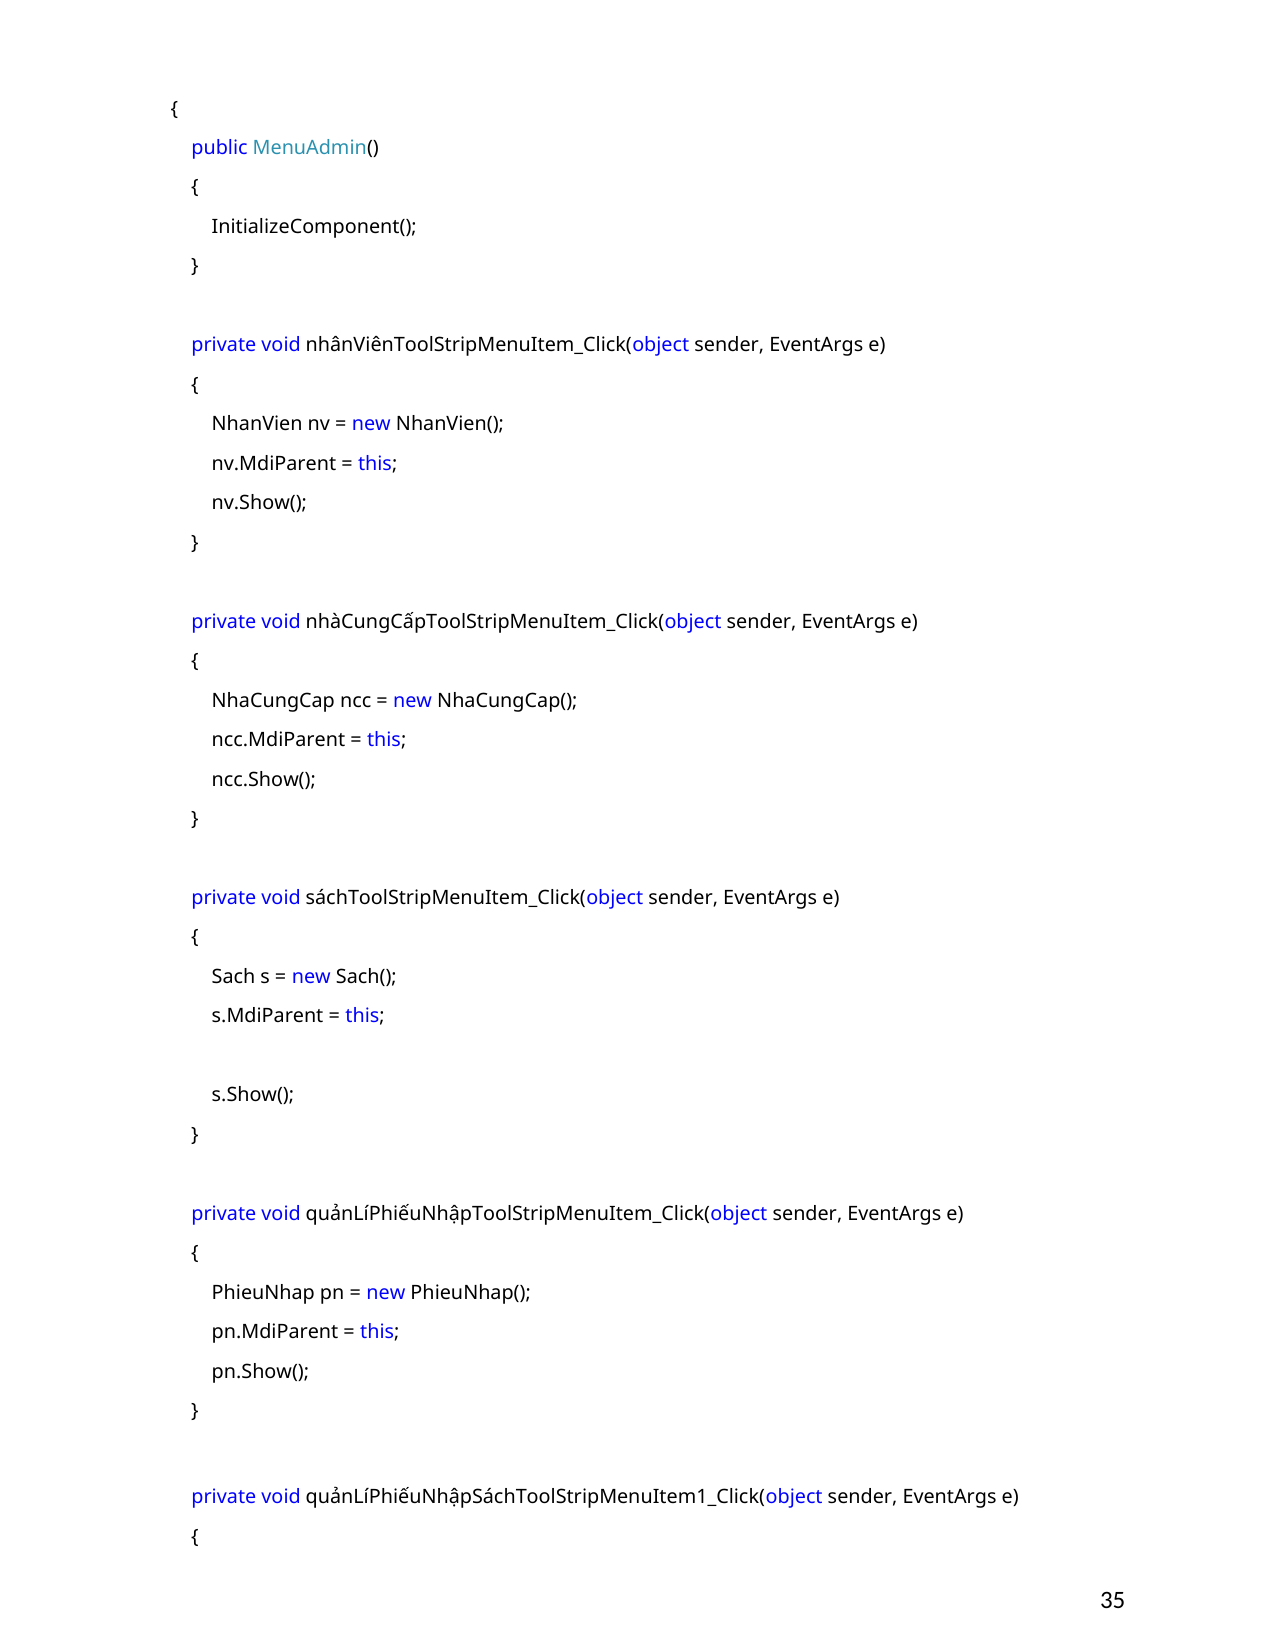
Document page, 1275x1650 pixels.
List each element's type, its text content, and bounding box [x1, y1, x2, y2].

text nv.Show(); [150, 488, 1125, 516]
text { [150, 923, 1125, 950]
text private void nhàCungCấpToolStripMenuItem_Click(object sender, EventArgs e) [150, 607, 1125, 634]
text s.Show(); [150, 1081, 1125, 1108]
text ncc.MdiParent = this; [150, 725, 1125, 752]
text public MenuAdmin() [150, 133, 1125, 160]
text private void quảnLíPhiếuNhậpSáchToolStripMenuItem1_Click(object sender, EventArgs e) [150, 1483, 1125, 1509]
text } [150, 252, 1125, 279]
text InitializeComponent(); [150, 212, 1125, 239]
text } [150, 1120, 1125, 1147]
text { [150, 1239, 1125, 1266]
text { [150, 646, 1125, 673]
text private void nhânViênToolStripMenuItem_Click(object sender, EventArgs e) [150, 331, 1125, 358]
text private void quảnLíPhiếuNhậpToolStripMenuItem_Click(object sender, EventArgs e) [150, 1199, 1125, 1226]
text pn.MdiParent = this; [150, 1318, 1125, 1344]
text } [150, 804, 1125, 831]
text private void sáchToolStripMenuItem_Click(object sender, EventArgs e) [150, 883, 1125, 910]
text { [150, 370, 1125, 397]
text pn.Show(); [150, 1357, 1125, 1384]
text PhieuNhap pn = new PhieuNhap(); [150, 1278, 1125, 1305]
text { [150, 1522, 1125, 1549]
text NhaCungCap ncc = new NhaCungCap(); [150, 686, 1125, 713]
text { [150, 173, 1125, 200]
text NhanVien nv = new NhanVien(); [150, 409, 1125, 437]
text Sach s = new Sach(); [150, 962, 1125, 989]
text ncc.Show(); [150, 765, 1125, 792]
text s.MdiParent = this; [150, 1002, 1125, 1029]
text } [150, 1397, 1125, 1423]
text { [150, 94, 1125, 121]
text nv.MdiParent = this; [150, 449, 1125, 476]
text } [150, 528, 1125, 555]
